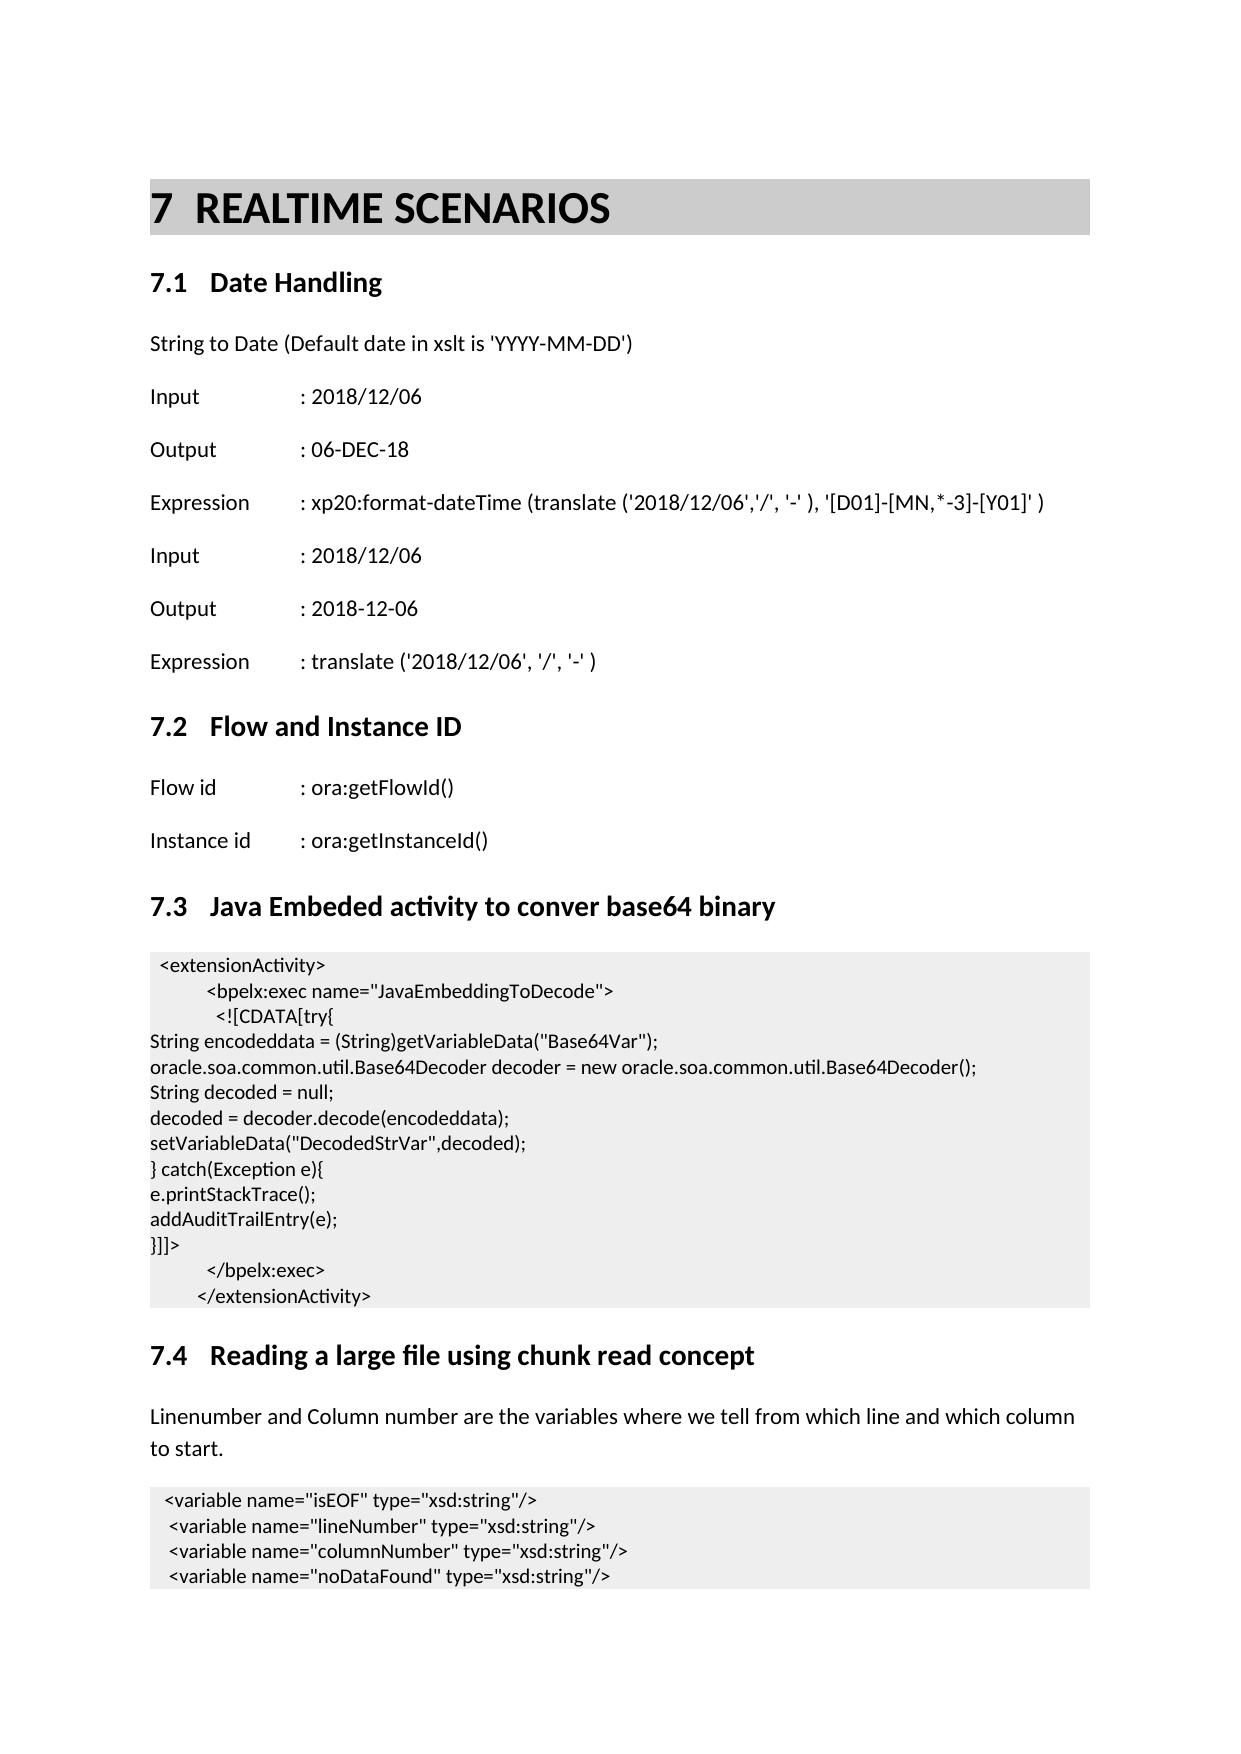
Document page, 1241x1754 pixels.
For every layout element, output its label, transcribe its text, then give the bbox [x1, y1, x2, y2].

text oracle.soa.common.util.Base64Decoder decoder = new oracle.soa.common.util.Base64Decoder(); [150, 1054, 1090, 1079]
text Input : 2018/12/06 [150, 382, 1090, 410]
text Instance id : ora:getInstanceId() [150, 826, 1090, 854]
text <variable name="noDataFound" type="xsd:string"/> [150, 1564, 1090, 1589]
text String decoded = null; [150, 1079, 1090, 1105]
subtitle Reading a large file using chunk read concept [150, 1337, 1090, 1373]
text Input : 2018/12/06 [150, 541, 1090, 569]
text <variable name="isEOF" type="xsd:string"/> [150, 1487, 1090, 1513]
subtitle Realtime scenarios [150, 179, 1090, 235]
text Output : 06-DEC-18 [150, 435, 1090, 463]
text decoded = decoder.decode(encodeddata); [150, 1105, 1090, 1130]
text } catch(Exception e){ [150, 1156, 1090, 1181]
text }]]> [150, 1232, 1090, 1257]
text <variable name="columnNumber" type="xsd:string"/> [150, 1538, 1090, 1564]
text setVariableData("DecodedStrVar",decoded); [150, 1130, 1090, 1156]
text Flow id : ora:getFlowId() [150, 773, 1090, 801]
subtitle Flow and Instance ID [150, 708, 1090, 744]
text Expression : xp20:format-dateTime (translate ('2018/12/06','/', '-' ), '[D01]-[MN,*-3]-[Y01]' ) [150, 488, 1090, 516]
text Expression : translate ('2018/12/06', '/', '-' ) [150, 647, 1090, 675]
text <extensionActivity> [150, 952, 1090, 978]
subtitle Date Handling [150, 264, 1090, 300]
subtitle Java Embeded activity to conver base64 binary [150, 888, 1090, 923]
text String encodeddata = (String)getVariableData("Base64Var"); [150, 1029, 1090, 1054]
text Linenumber and Column number are the variables where we tell from which line and which column to start. [150, 1402, 1090, 1462]
text <bpelx:exec name="JavaEmbeddingToDecode"> [150, 978, 1090, 1003]
text addAuditTrailEntry(e); [150, 1207, 1090, 1232]
text </bpelx:exec> [150, 1257, 1090, 1283]
text e.printStackTrace(); [150, 1181, 1090, 1207]
text <![CDATA[try{ [150, 1003, 1090, 1029]
text <variable name="lineNumber" type="xsd:string"/> [150, 1513, 1090, 1538]
text </extensionActivity> [150, 1283, 1090, 1308]
text String to Date (Default date in xslt is 'YYYY-MM-DD') [150, 329, 1090, 357]
text Output : 2018-12-06 [150, 594, 1090, 622]
